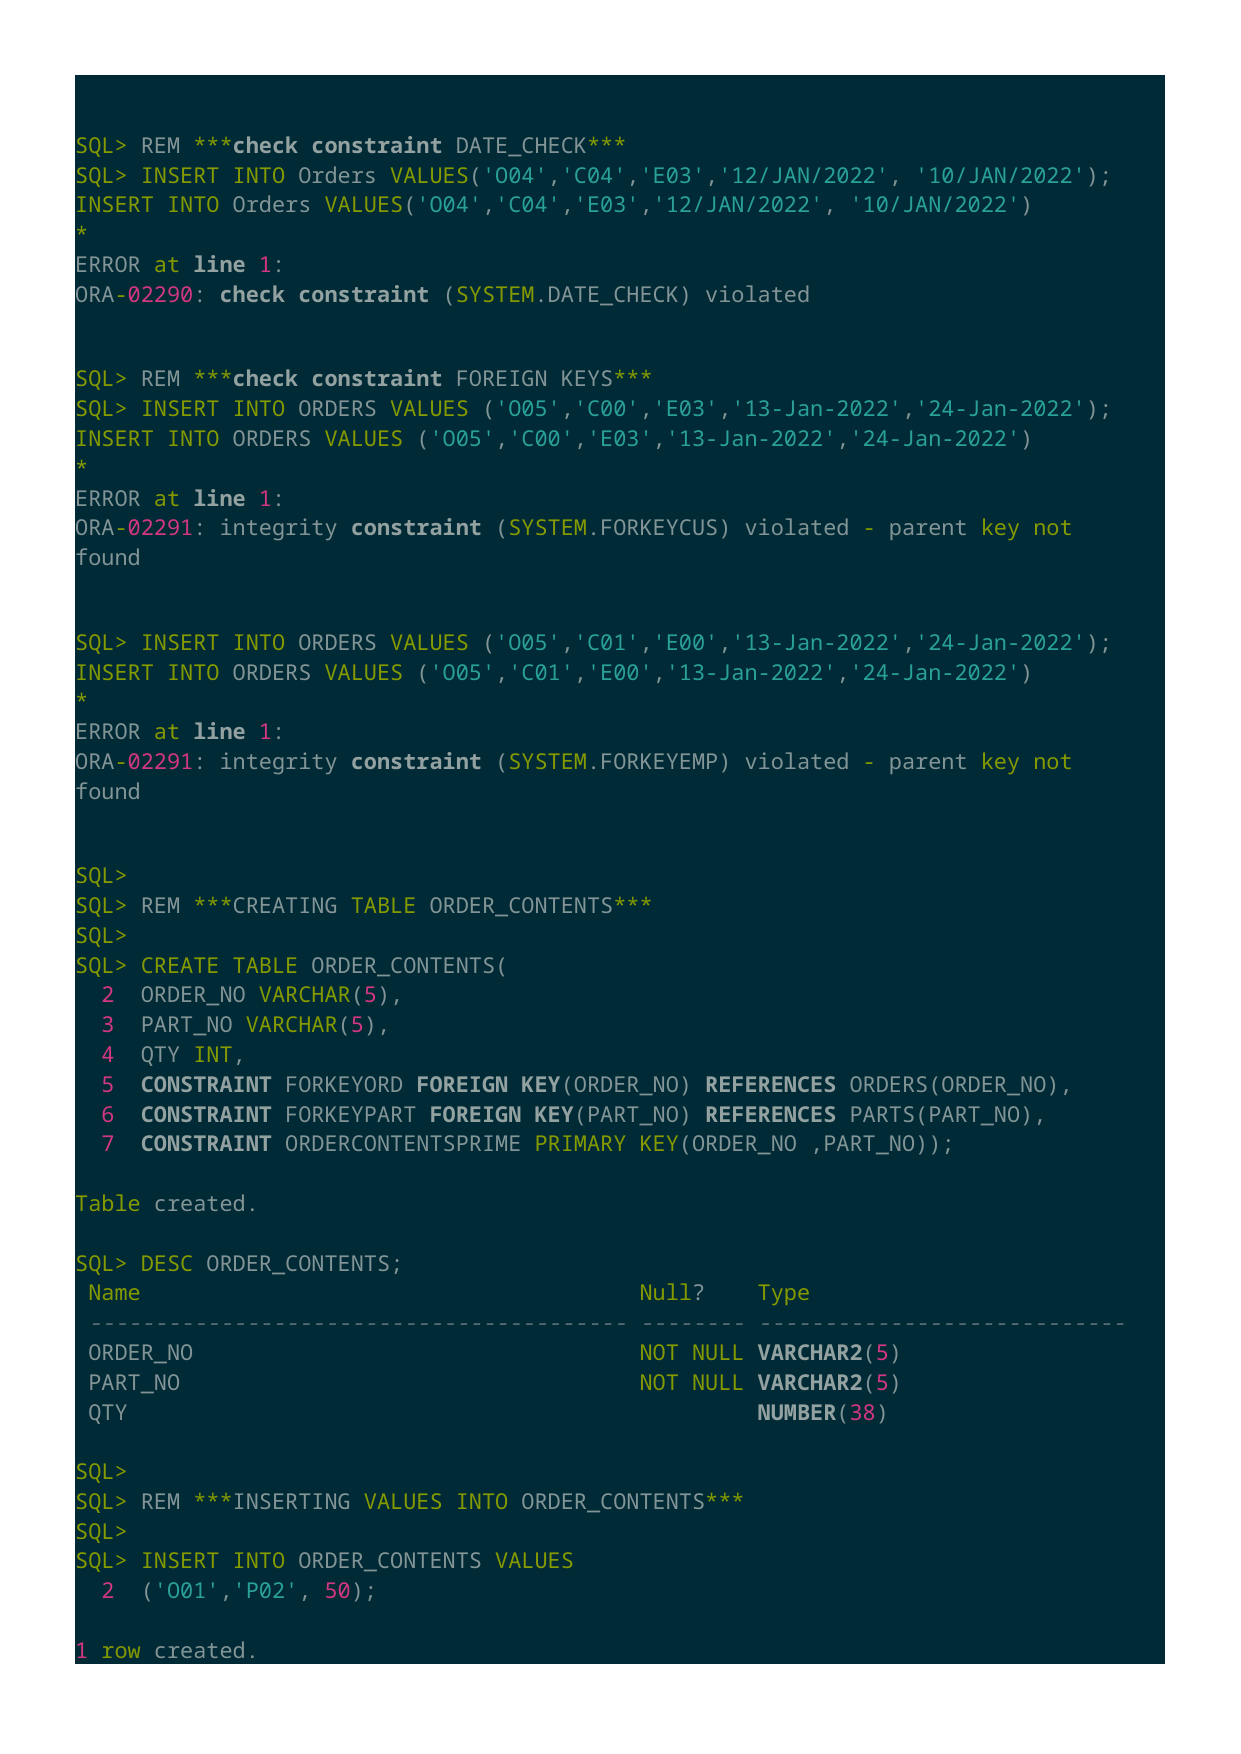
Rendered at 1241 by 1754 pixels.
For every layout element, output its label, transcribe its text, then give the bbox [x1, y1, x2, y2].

text SQL> DESC ORDER_CONTENTS; [75, 1247, 1165, 1277]
text ORA-02290: check constraint (SYSTEM.DATE_CHECK) violated [75, 279, 1165, 308]
text found [75, 542, 1165, 572]
text ORA-02291: integrity constraint (SYSTEM.FORKEYCUS) violated - parent key not [75, 512, 1165, 542]
text SQL> REM ***INSERTING VALUES INTO ORDER_CONTENTS*** [75, 1486, 1165, 1516]
text SQL> [75, 1516, 1165, 1545]
text Table created. [75, 1188, 1165, 1218]
text ORDER_NO NOT NULL VARCHAR2(5) [75, 1337, 1165, 1367]
text ERROR at line 1: [75, 249, 1165, 279]
text found [75, 776, 1165, 805]
text 6 CONSTRAINT FORKEYPART FOREIGN KEY(PART_NO) REFERENCES PARTS(PART_NO), [75, 1098, 1165, 1128]
text SQL> INSERT INTO ORDERS VALUES ('O05','C00','E03','13-Jan-2022','24-Jan-2022'); [75, 393, 1165, 423]
text SQL> REM ***CREATING TABLE ORDER_CONTENTS*** [75, 890, 1165, 920]
text Name Null? Type [75, 1277, 1165, 1307]
text QTY NUMBER(38) [75, 1396, 1165, 1426]
text 2 ('O01','P02', 50); [75, 1575, 1165, 1605]
text 3 PART_NO VARCHAR(5), [75, 1009, 1165, 1039]
text INSERT INTO Orders VALUES('O04','C04','E03','12/JAN/2022', '10/JAN/2022') [75, 189, 1165, 219]
text 1 row created. [75, 1635, 1165, 1664]
text SQL> REM ***check constraint DATE_CHECK*** [75, 130, 1165, 159]
text ORA-02291: integrity constraint (SYSTEM.FORKEYEMP) violated - parent key not [75, 746, 1165, 776]
text SQL> INSERT INTO Orders VALUES('O04','C04','E03','12/JAN/2022', '10/JAN/2022'); [75, 159, 1165, 189]
text INSERT INTO ORDERS VALUES ('O05','C00','E03','13-Jan-2022','24-Jan-2022') [75, 423, 1165, 453]
text SQL> INSERT INTO ORDER_CONTENTS VALUES [75, 1545, 1165, 1575]
text * [75, 686, 1165, 716]
text SQL> [75, 860, 1165, 890]
text ----------------------------------------- -------- ---------------------------- [75, 1307, 1165, 1337]
text 2 ORDER_NO VARCHAR(5), [75, 979, 1165, 1009]
text SQL> CREATE TABLE ORDER_CONTENTS( [75, 949, 1165, 979]
text INSERT INTO ORDERS VALUES ('O05','C01','E00','13-Jan-2022','24-Jan-2022') [75, 656, 1165, 686]
text SQL> [75, 1456, 1165, 1486]
text * [75, 219, 1165, 249]
text ERROR at line 1: [75, 716, 1165, 746]
text 4 QTY INT, [75, 1039, 1165, 1069]
text * [75, 453, 1165, 482]
text SQL> [75, 920, 1165, 949]
text SQL> INSERT INTO ORDERS VALUES ('O05','C01','E00','13-Jan-2022','24-Jan-2022'); [75, 627, 1165, 656]
text PART_NO NOT NULL VARCHAR2(5) [75, 1367, 1165, 1396]
text 5 CONSTRAINT FORKEYORD FOREIGN KEY(ORDER_NO) REFERENCES ORDERS(ORDER_NO), [75, 1069, 1165, 1098]
text SQL> REM ***check constraint FOREIGN KEYS*** [75, 363, 1165, 393]
text 7 CONSTRAINT ORDERCONTENTSPRIME PRIMARY KEY(ORDER_NO ,PART_NO)); [75, 1128, 1165, 1158]
text ERROR at line 1: [75, 482, 1165, 512]
